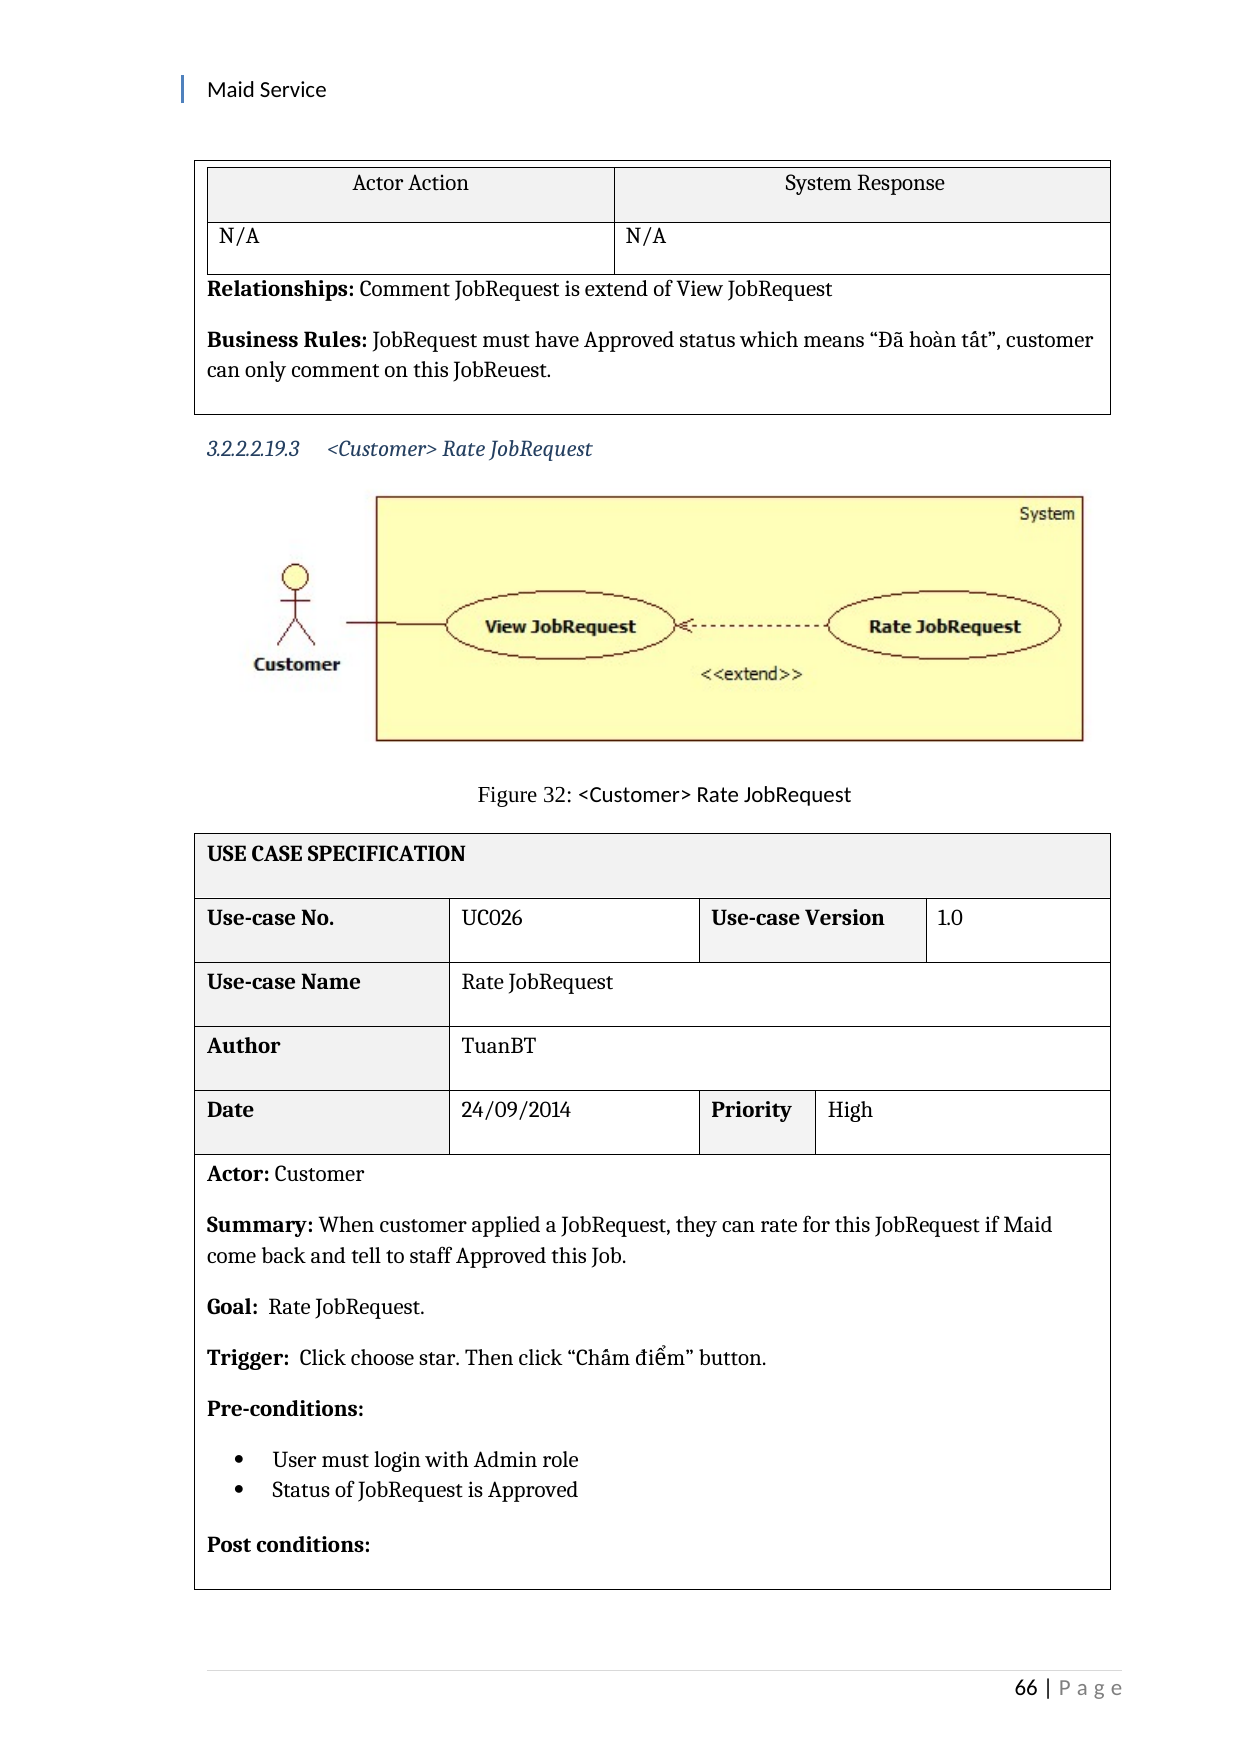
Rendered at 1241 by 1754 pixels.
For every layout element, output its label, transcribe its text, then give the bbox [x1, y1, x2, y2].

table_cell Use-case Name [195, 963, 449, 1026]
table_cell 24/09/2014 [450, 1091, 699, 1154]
table_cell Date [195, 1091, 449, 1154]
table_cell Use-case No. [195, 899, 449, 962]
table_cell 1.0 [927, 899, 1110, 962]
table_cell Author [195, 1027, 449, 1090]
table_cell TuanBT [450, 1027, 1110, 1090]
subtitle <Customer> Rate JobRequest [207, 436, 1122, 462]
picture [215, 466, 1114, 773]
table_cell Priority [700, 1091, 815, 1154]
table_cell UC026 [450, 899, 699, 962]
table_cell Rate JobRequest [450, 963, 1110, 1026]
table_cell Use-case Version [700, 899, 926, 962]
table_header USE CASE SPECIFICATION [195, 834, 1110, 897]
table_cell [195, 1155, 1110, 1589]
table_cell High [816, 1091, 1110, 1154]
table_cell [195, 161, 1110, 414]
